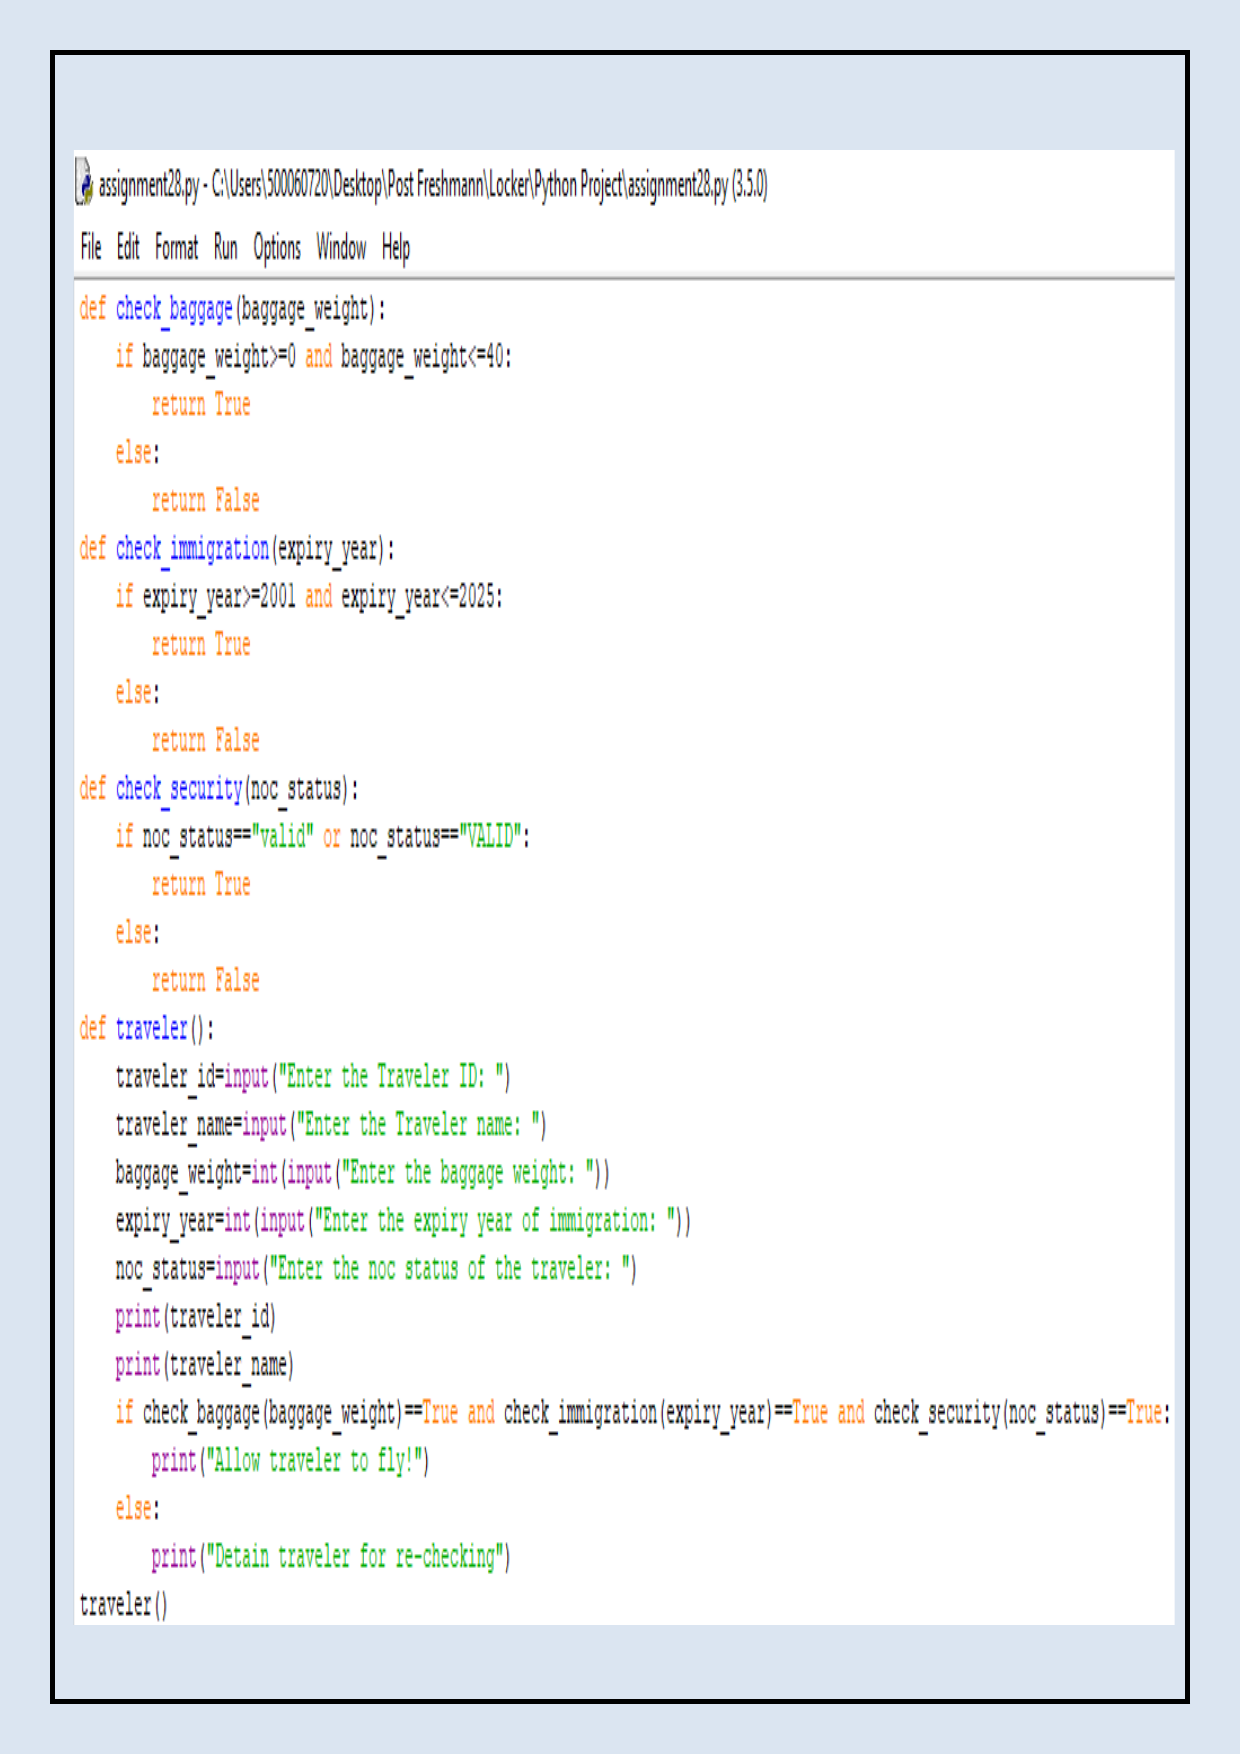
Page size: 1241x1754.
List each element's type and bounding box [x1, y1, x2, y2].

picture [73, 150, 1175, 1625]
